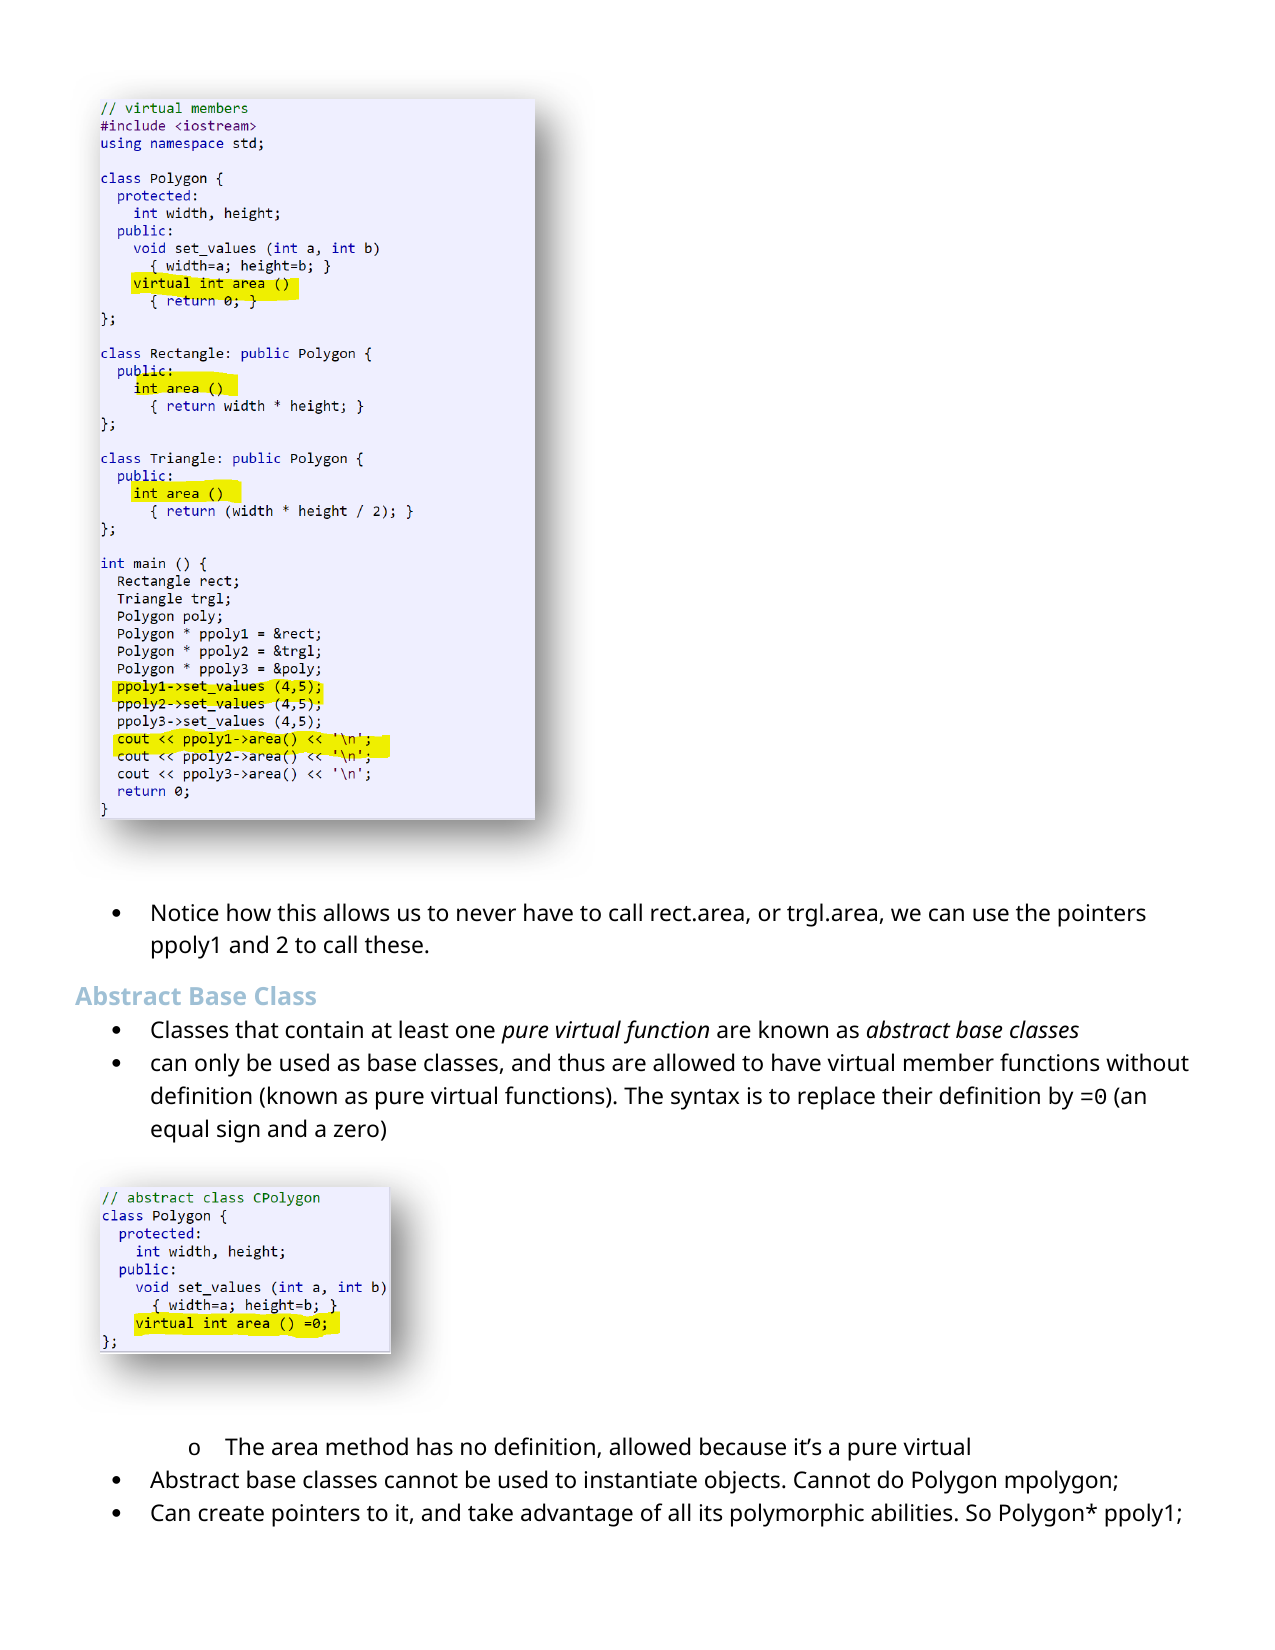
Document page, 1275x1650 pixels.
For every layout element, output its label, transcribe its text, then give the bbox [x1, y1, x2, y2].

subtitle Abstract Base Class [75, 979, 1200, 1013]
list Can create pointers to it, and take advantage of all its polymorphic abilities. So Polygon* ppoly1; [112, 1497, 1200, 1528]
list Classes that contain at least one pure virtual function are known as abstract base classes [112, 1014, 1200, 1046]
picture [100, 99, 535, 820]
list can only be used as base classes, and thus are allowed to have virtual member functions without definition (known as pure virtual functions). The syntax is to replace their definition by =0 (an equal sign and a zero) [112, 1047, 1200, 1144]
picture [100, 1187, 391, 1354]
list Abstract base classes cannot be used to instantiate objects. Cannot do Polygon mpolygon; [112, 1464, 1200, 1495]
list The area method has no definition, allowed because it’s a pure virtual [187, 1431, 1200, 1462]
list Notice how this allows us to never have to call rect.area, or trgl.area, we can use the pointers ppoly1 and 2 to call these. [112, 896, 1200, 961]
